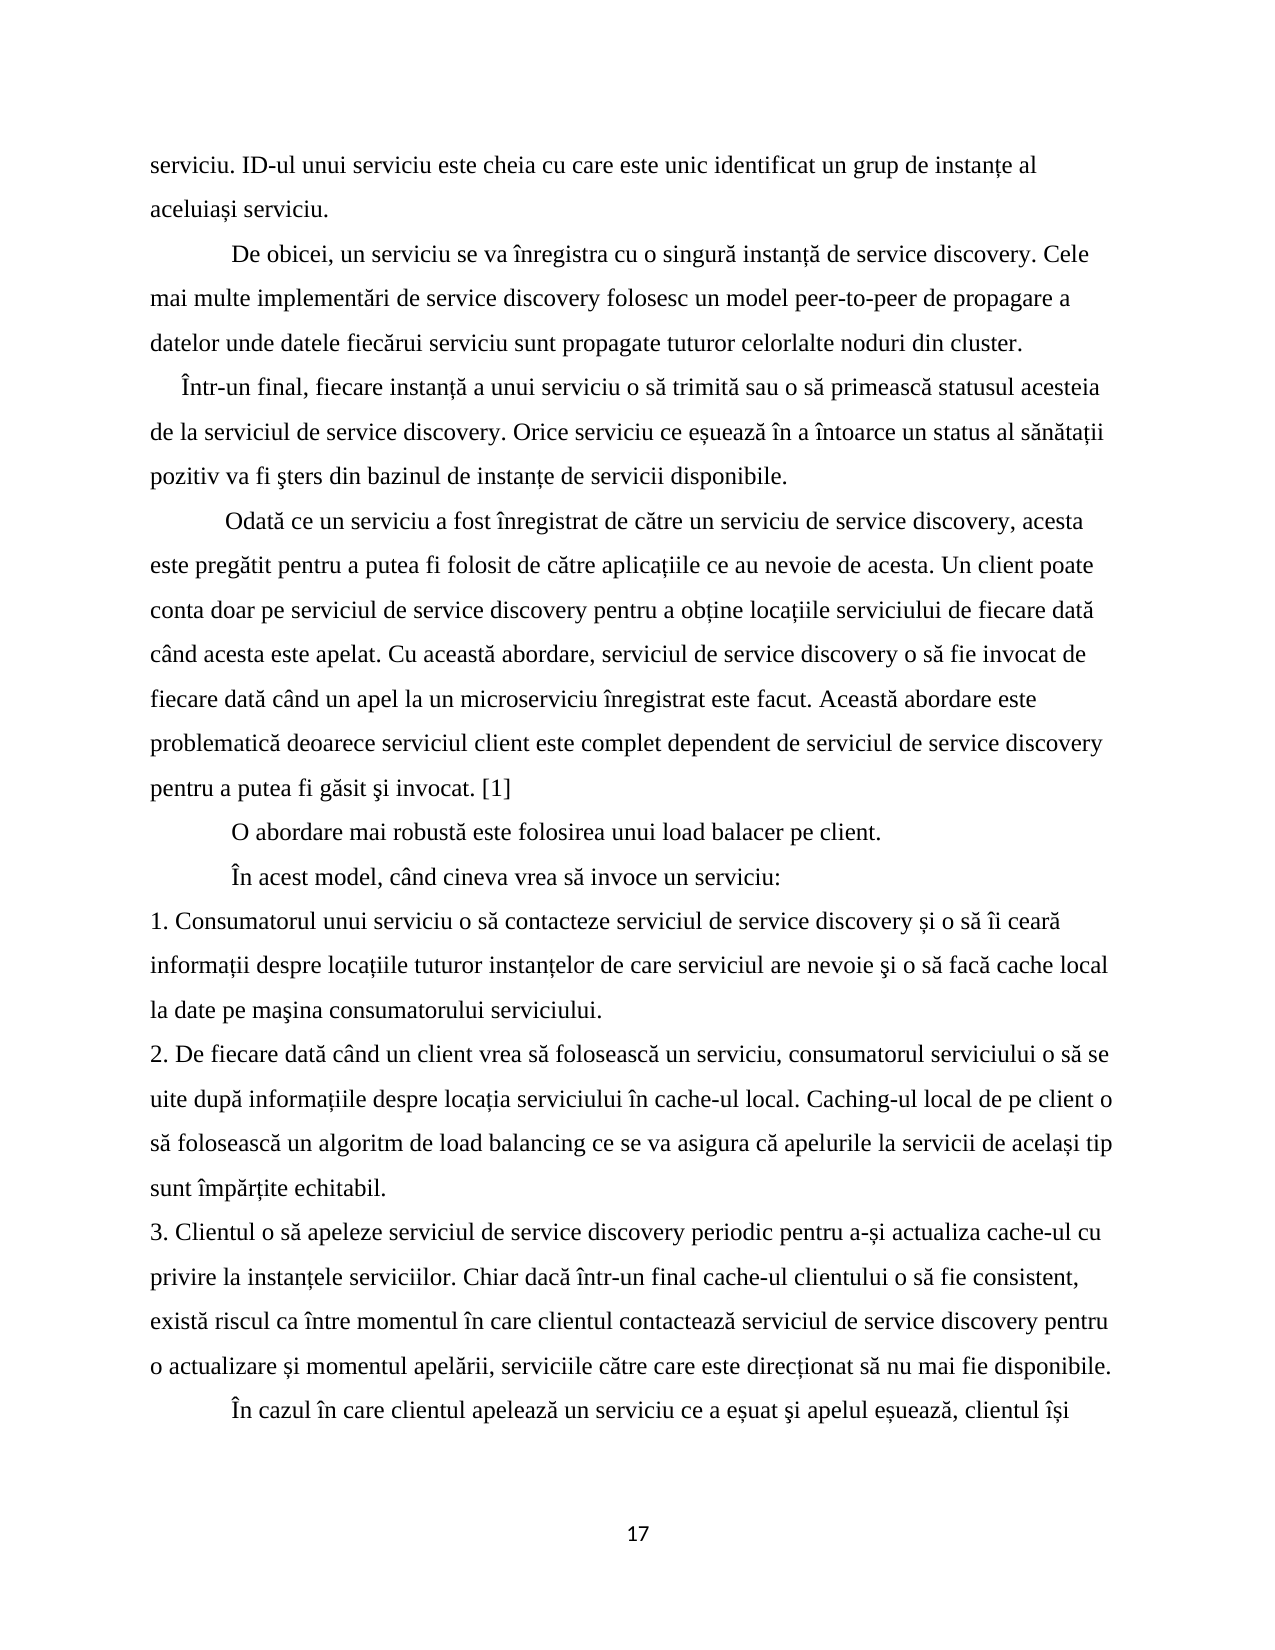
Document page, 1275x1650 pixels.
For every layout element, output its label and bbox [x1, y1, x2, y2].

text [150, 150, 1125, 1424]
